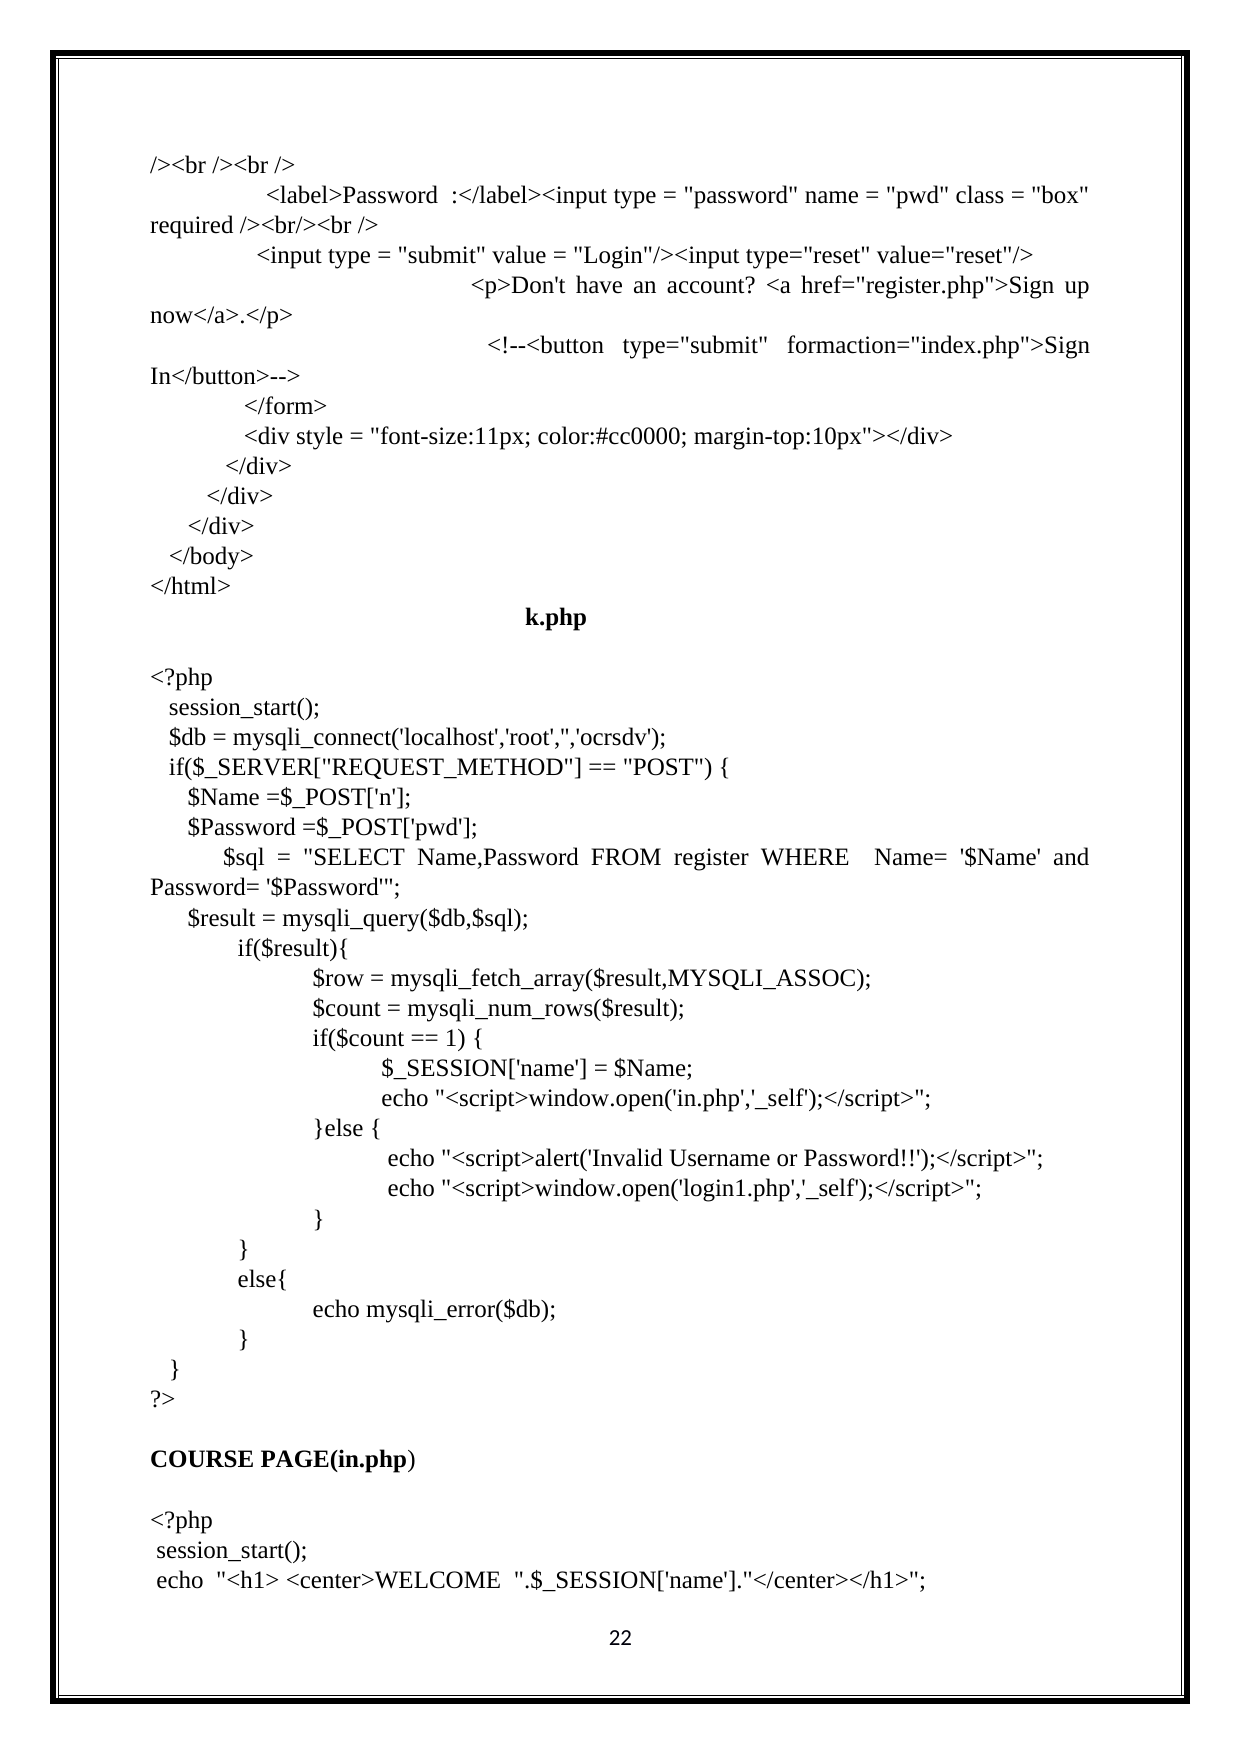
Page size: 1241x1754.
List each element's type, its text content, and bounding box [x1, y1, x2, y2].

text $row = mysqli_fetch_array($result,MYSQLI_ASSOC); [150, 963, 1090, 992]
text echo "<script>alert('Invalid Username or Password!!');</script>"; [150, 1143, 1090, 1172]
text } [150, 1234, 1090, 1262]
text <div style = "font-size:11px; color:#cc0000; margin-top:10px"></div> [150, 421, 1090, 450]
text <!--<button type="submit" formaction="index.php">Sign In</button>--> [150, 331, 1090, 389]
text echo "<script>window.open('login1.php','_self');</script>"; [150, 1173, 1090, 1202]
text <p>Don't have an account? <a href="register.php">Sign up now</a>.</p> [150, 270, 1090, 329]
text $_SESSION['name'] = $Name; [150, 1053, 1090, 1082]
text ?> [150, 1384, 1090, 1413]
text if($result){ [150, 933, 1090, 961]
text $count = mysqli_num_rows($result); [150, 993, 1090, 1022]
text if($_SERVER["REQUEST_METHOD"] == "POST") { [150, 752, 1090, 781]
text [150, 150, 1090, 179]
text $Password =$_POST['pwd']; [150, 812, 1090, 841]
text else{ [150, 1264, 1090, 1293]
text k.php [150, 602, 1090, 630]
text $Name =$_POST['n']; [150, 782, 1090, 811]
text <?php [150, 1505, 1090, 1533]
text $db = mysqli_connect('localhost','root','','ocrsdv'); [150, 722, 1090, 751]
text </div> [150, 451, 1090, 480]
text </div> [150, 481, 1090, 510]
text if($count == 1) { [150, 1023, 1090, 1052]
text $sql = "SELECT Name,Password FROM register WHERE Name= '$Name' and Password= '$Password'"; [150, 842, 1090, 901]
text <input type = "submit" value = "Login"/><input type="reset" value="reset"/> [150, 240, 1090, 269]
text $result = mysqli_query($db,$sql); [150, 903, 1090, 931]
text COURSE PAGE(in.php) [150, 1444, 1090, 1473]
text } [150, 1354, 1090, 1383]
text </html> [150, 571, 1090, 600]
text } [150, 1204, 1090, 1232]
text </form> [150, 391, 1090, 419]
text </div> [150, 511, 1090, 540]
text session_start(); [150, 1535, 1090, 1563]
text <label>Password :</label><input type = "password" name = "pwd" class = "box" required /><br/><br /> [150, 180, 1090, 239]
text session_start(); [150, 692, 1090, 721]
text echo "<script>window.open('in.php','_self');</script>"; [150, 1083, 1090, 1112]
text echo mysqli_error($db); [150, 1294, 1090, 1323]
text }else { [150, 1113, 1090, 1142]
text } [150, 1324, 1090, 1353]
text echo "<h1> <center>WELCOME ".$_SESSION['name']."</center></h1>"; [150, 1565, 1090, 1594]
text </body> [150, 541, 1090, 570]
text <?php [150, 662, 1090, 691]
